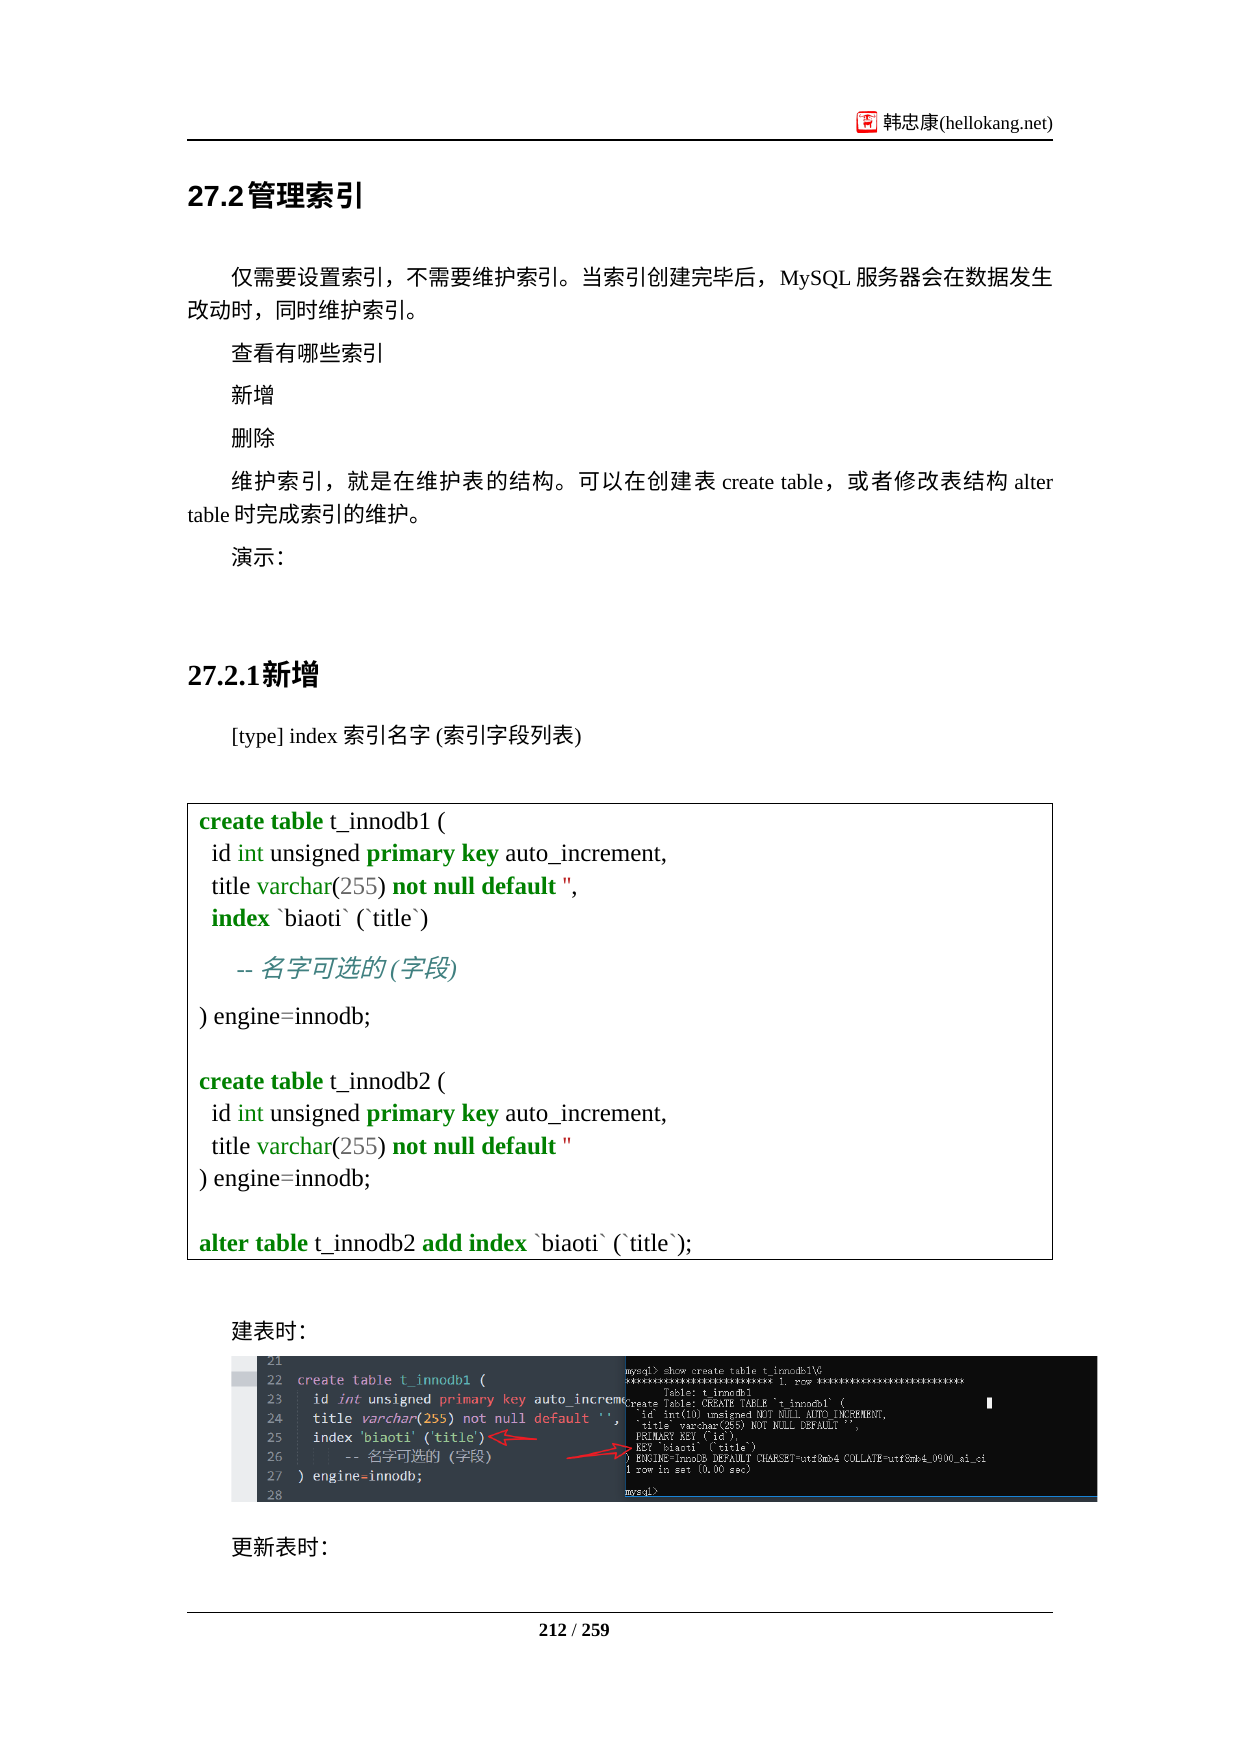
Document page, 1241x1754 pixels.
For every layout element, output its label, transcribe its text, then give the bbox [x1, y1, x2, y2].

text 建表时： [187, 1313, 1053, 1346]
table_header create table t_innodb1 ( id int unsigned primary key auto_increment, title varchar(255) not null default '', index `biaoti` (`title`) -- 名字可选的 (字段) ) engine=innodb; create table t_innodb2 ( id int unsigned primary key auto_increment, title varchar(255) not null default '' ) engine=innodb; alter table t_innodb2 add index `biaoti` (`title`); [188, 804, 1052, 1259]
subtitle 管理索引 [187, 161, 1053, 226]
text [type] index 索引名字 (索引字段列表) [187, 717, 1053, 750]
text 仅需要设置索引，不需要维护索引。当索引创建完毕后，MySQL服务器会在数据发生改动时，同时维护索引。 [187, 260, 1053, 325]
text 查看有哪些索引 [187, 335, 1053, 368]
text 新增 [187, 378, 1053, 411]
picture [231, 1356, 1098, 1502]
subtitle 新增 [187, 640, 1053, 705]
text 更新表时： [187, 1529, 1053, 1562]
text 维护索引，就是在维护表的结构。可以在创建表create table，或者修改表结构alter table时完成索引的维护。 [187, 464, 1053, 529]
picture [856, 111, 878, 133]
text 演示： [187, 539, 1053, 572]
text 删除 [187, 421, 1053, 453]
